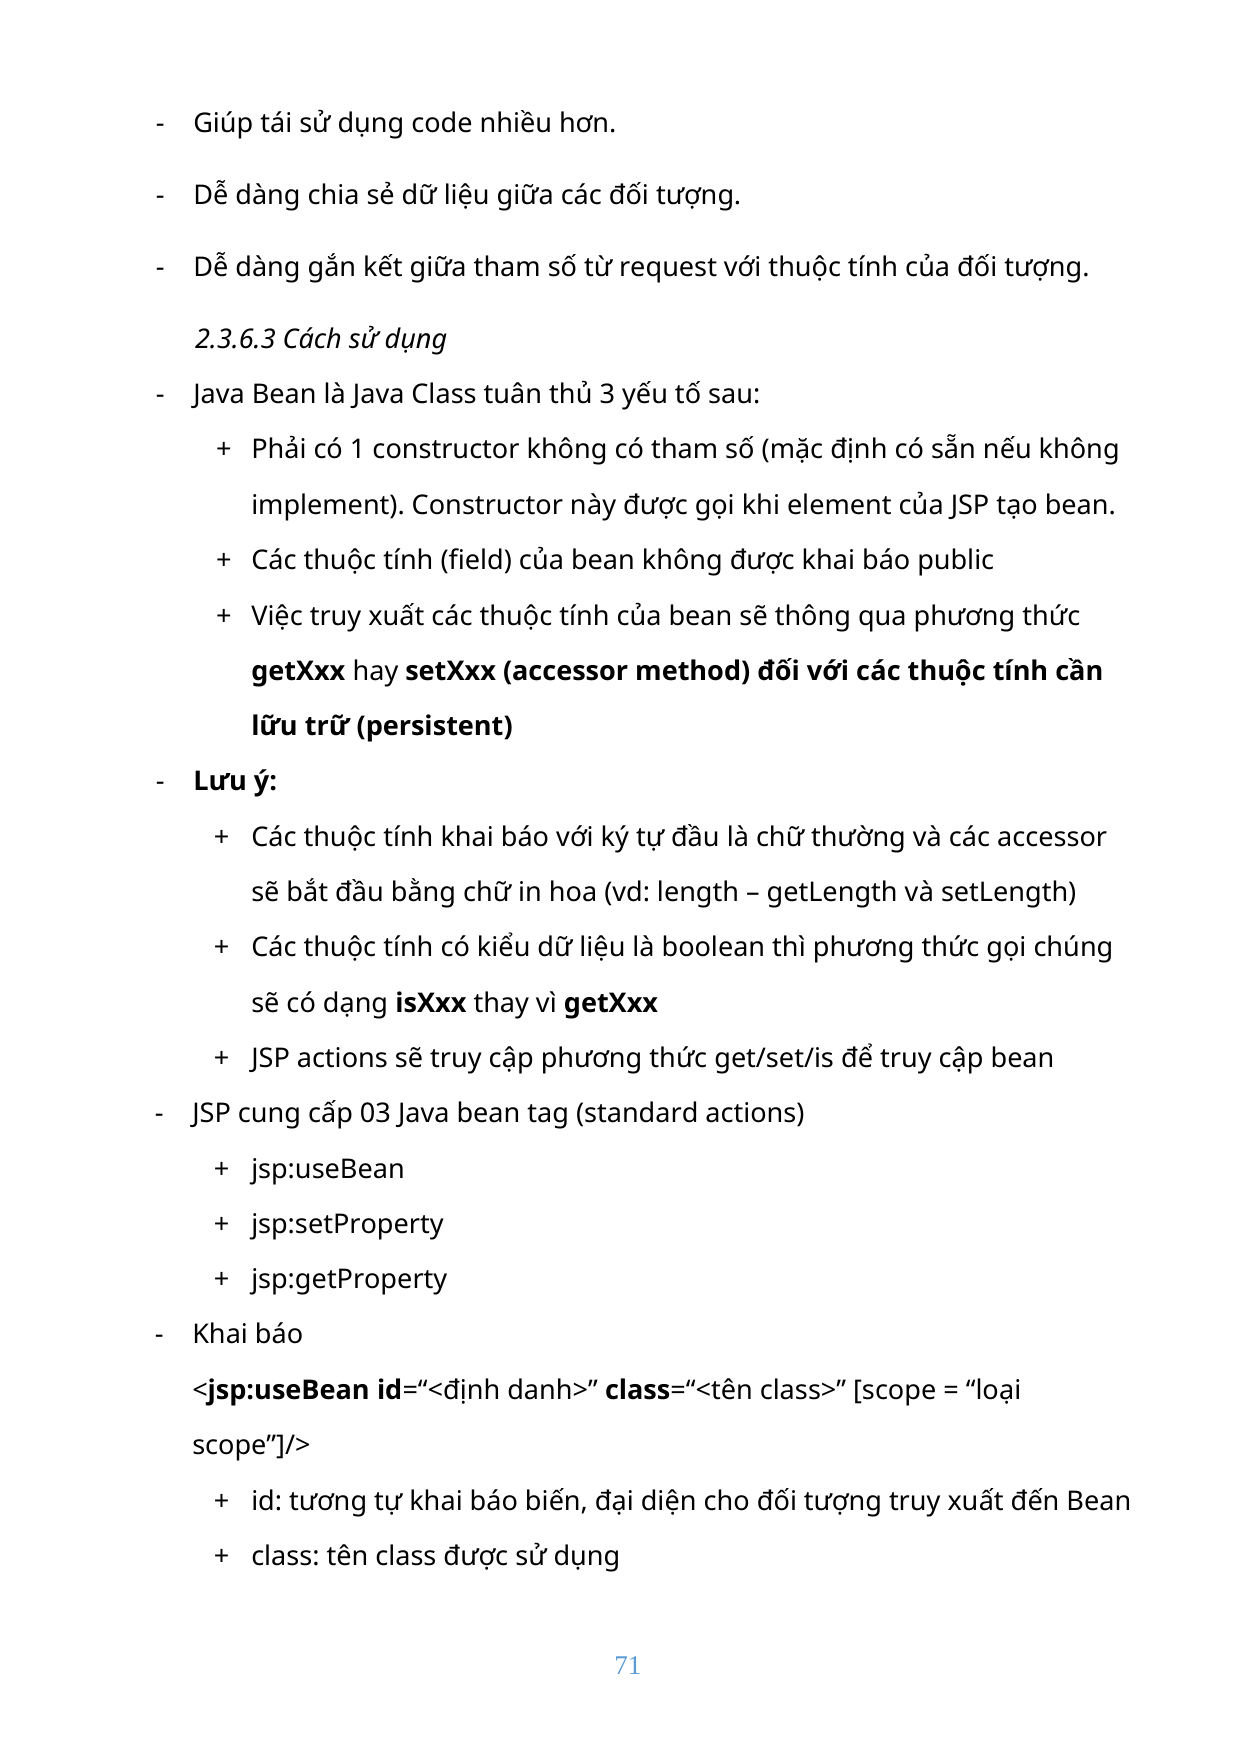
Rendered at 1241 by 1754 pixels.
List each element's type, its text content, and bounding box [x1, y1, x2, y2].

list id: tương tự khai báo biến, đại diện cho đối tượng truy xuất đến Bean [213, 1481, 1137, 1518]
list Java Bean là Java Class tuân thủ 3 yếu tố sau: [156, 375, 1137, 412]
list <jsp:useBean id=“<định danh>” class=“<tên class>” [scope = “loại scope”]/> [192, 1370, 1137, 1462]
list Các thuộc tính (field) của bean không được khai báo public [216, 541, 1137, 577]
list Dễ dàng chia sẻ dữ liệu giữa các đối tượng. [156, 175, 1137, 212]
list Khai báo [154, 1315, 1137, 1352]
list JSP actions sẽ truy cập phương thức get/set/is để truy cập bean [213, 1038, 1137, 1075]
list Giúp tái sử dụng code nhiều hơn. [156, 103, 1137, 140]
list Lưu ý: [156, 762, 1137, 799]
subtitle Cách sử dụng [195, 319, 1137, 356]
list jsp:useBean [213, 1149, 1137, 1186]
list Các thuộc tính có kiểu dữ liệu là boolean thì phương thức gọi chúng sẽ có dạng isXxx thay vì getXxx [213, 928, 1137, 1020]
list jsp:setProperty [213, 1204, 1137, 1241]
list JSP cung cấp 03 Java bean tag (standard actions) [154, 1094, 1137, 1131]
list Phải có 1 constructor không có tham số (mặc định có sẵn nếu không implement). Constructor này được gọi khi element của JSP tạo bean. [216, 430, 1137, 522]
list Dễ dàng gắn kết giữa tham số từ request với thuộc tính của đối tượng. [156, 247, 1137, 284]
list Việc truy xuất các thuộc tính của bean sẽ thông qua phương thức getXxx hay setXxx (accessor method) đối với các thuộc tính cần lữu trữ (persistent) [216, 596, 1137, 743]
list Các thuộc tính khai báo với ký tự đầu là chữ thường và các accessor sẽ bắt đầu bằng chữ in hoa (vd: length – getLength và setLength) [213, 817, 1137, 909]
list jsp:getProperty [213, 1260, 1137, 1297]
list class: tên class được sử dụng [213, 1536, 1137, 1573]
